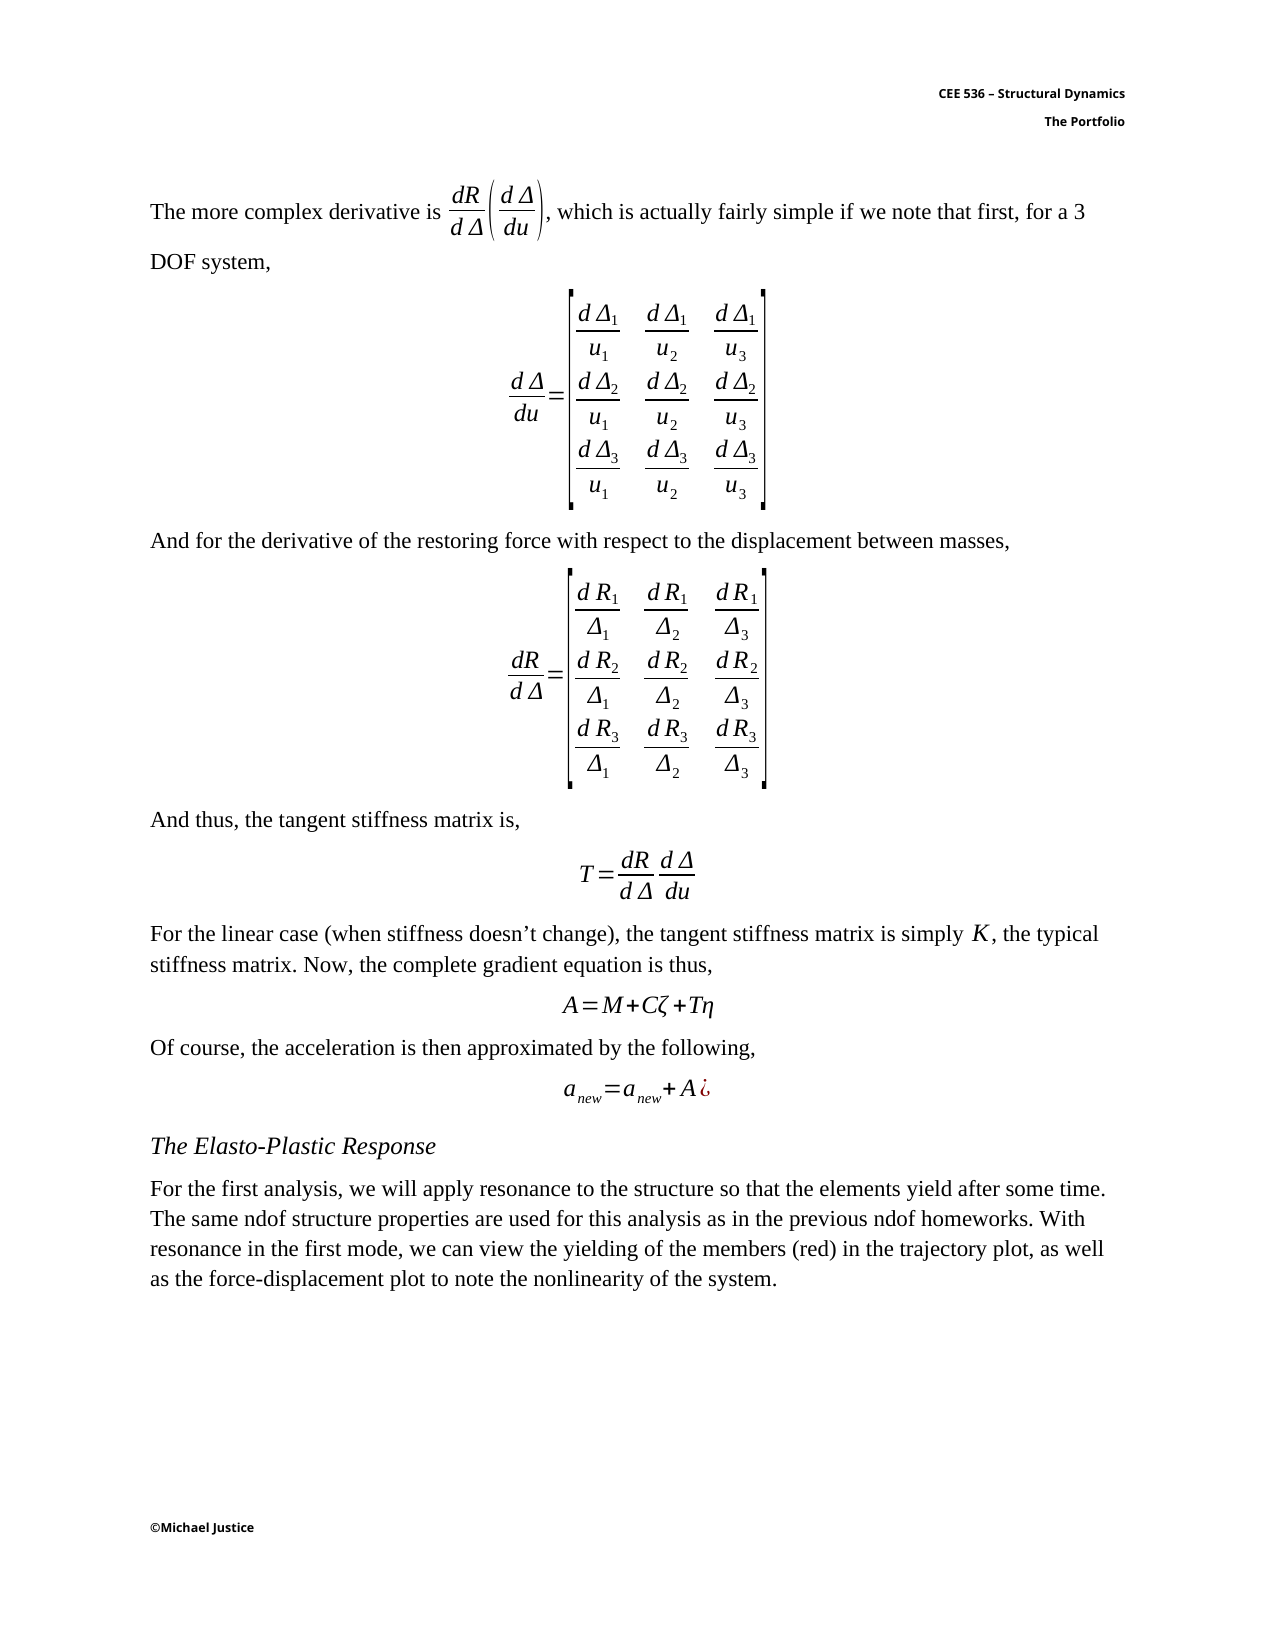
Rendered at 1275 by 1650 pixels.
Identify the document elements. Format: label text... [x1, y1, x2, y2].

text The more complex derivative is , which is actually fairly simple if we note that first, for a 3 DOF system, [150, 179, 1125, 274]
text And for the derivative of the restoring force with respect to the displacement between masses, [150, 527, 1125, 553]
text Of course, the acceleration is then approximated by the following, [150, 1034, 1125, 1061]
text For the first analysis, we will apply resonance to the structure so that the elements yield after some time. The same ndof structure properties are used for this analysis as in the previous ndof homeworks. With resonance in the first mode, we can view the yielding of the members (red) in the trajectory plot, as well as the force-displacement plot to note the nonlinearity of the system. [150, 1175, 1125, 1292]
subtitle The Elasto-Plastic Response [150, 1131, 1125, 1160]
text For the linear case (when stiffness doesn’t change), the tangent stiffness matrix is simply , the typical stiffness matrix. Now, the complete gradient equation is thus, [150, 920, 1125, 978]
text And thus, the tangent stiffness matrix is, [150, 806, 1125, 832]
